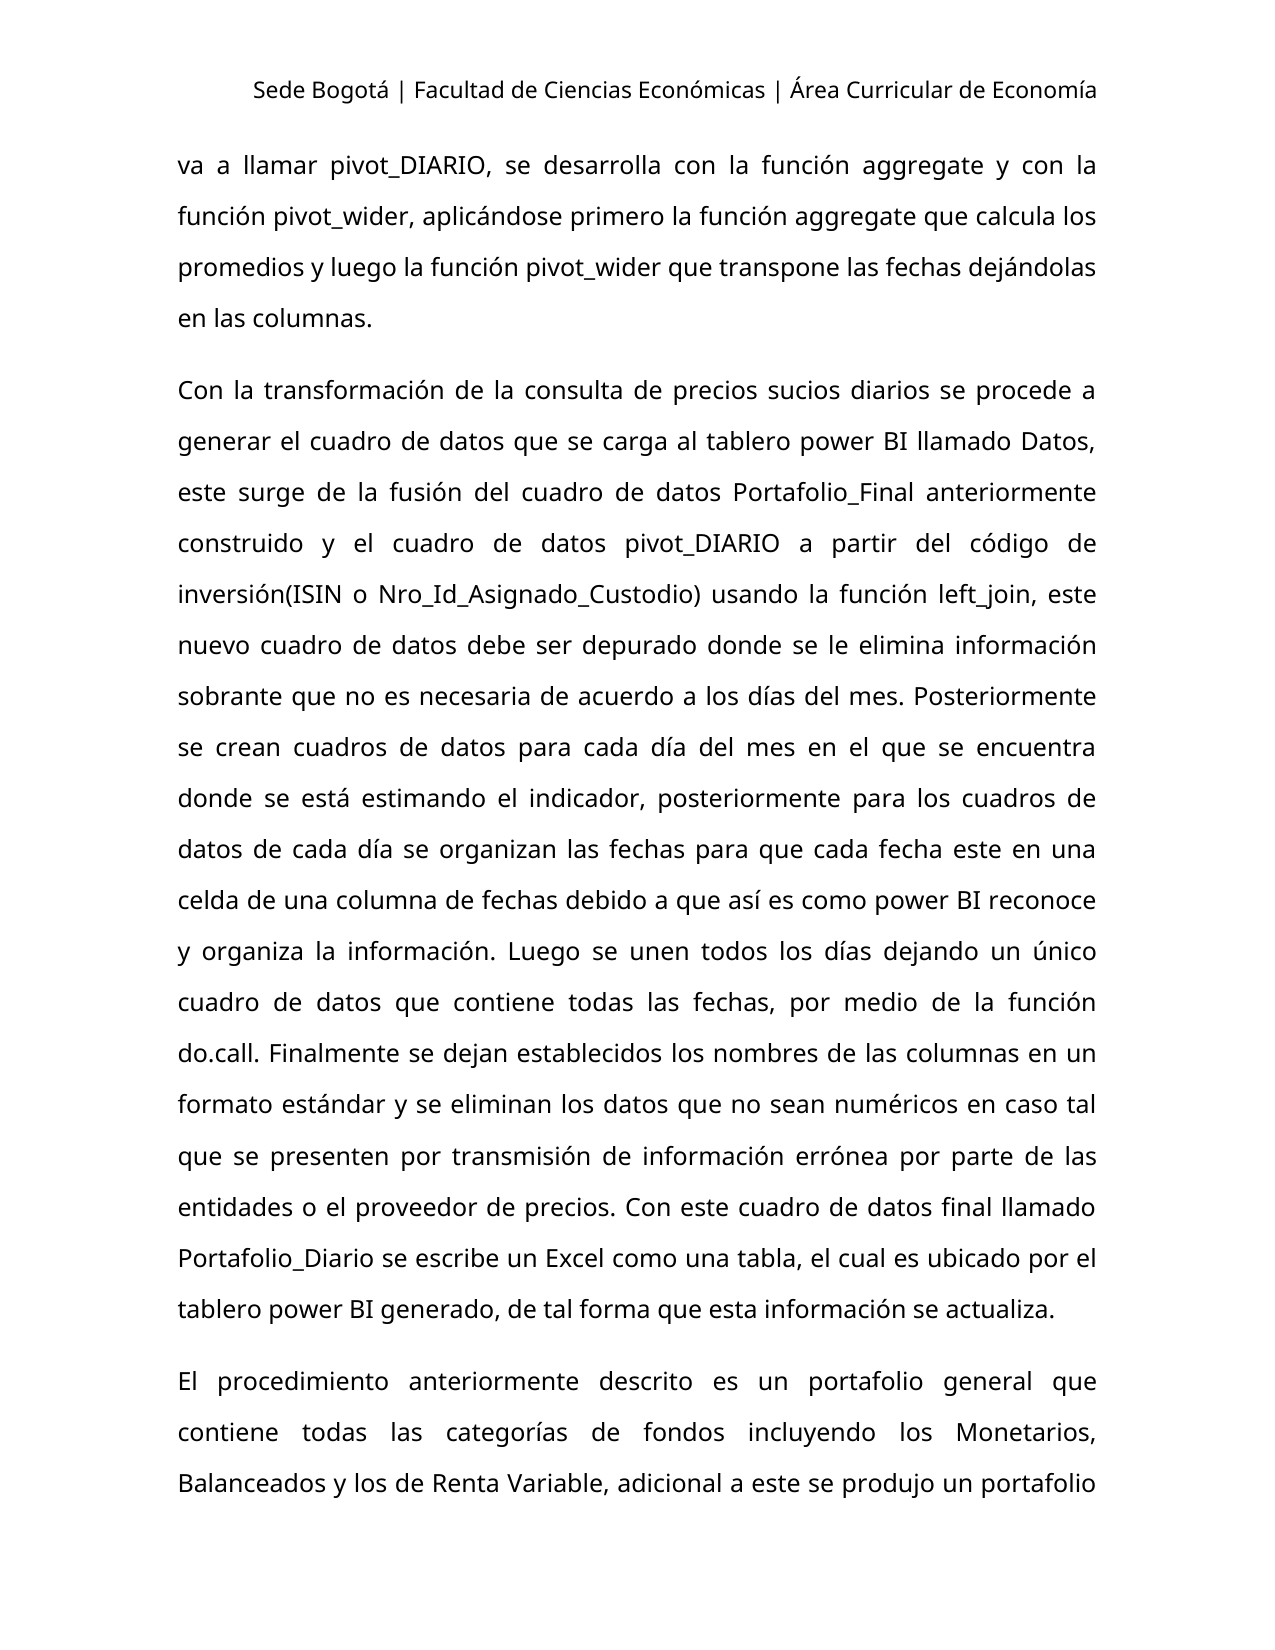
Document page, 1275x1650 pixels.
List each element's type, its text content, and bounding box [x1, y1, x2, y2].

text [177, 1363, 1098, 1499]
text Con la transformación de la consulta de precios sucios diarios se procede a generar el cuadro de datos que se carga al tablero power BI llamado Datos, este surge de la fusión del cuadro de datos Portafolio_Final anteriormente construido y el cuadro de datos pivot_DIARIO a partir del código de inversión(ISIN o Nro_Id_Asignado_Custodio) usando la función left_join, este nuevo cuadro de datos debe ser depurado donde se le elimina información sobrante que no es necesaria de acuerdo a los días del mes. Posteriormente se crean cuadros de datos para cada día del mes en el que se encuentra donde se está estimando el indicador, posteriormente para los cuadros de datos de cada día se organizan las fechas para que cada fecha este en una celda de una columna de fechas debido a que así es como power BI reconoce y organiza la información. Luego se unen todos los días dejando un único cuadro de datos que contiene todas las fechas, por medio de la función do.call. Finalmente se dejan establecidos los nombres de las columnas en un formato estándar y se eliminan los datos que no sean numéricos en caso tal que se presenten por transmisión de información errónea por parte de las entidades o el proveedor de precios. Con este cuadro de datos final llamado Portafolio_Diario se escribe un Excel como una tabla, el cual es ubicado por el tablero power BI generado, de tal forma que esta información se actualiza. [177, 373, 1098, 1325]
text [177, 148, 1098, 335]
